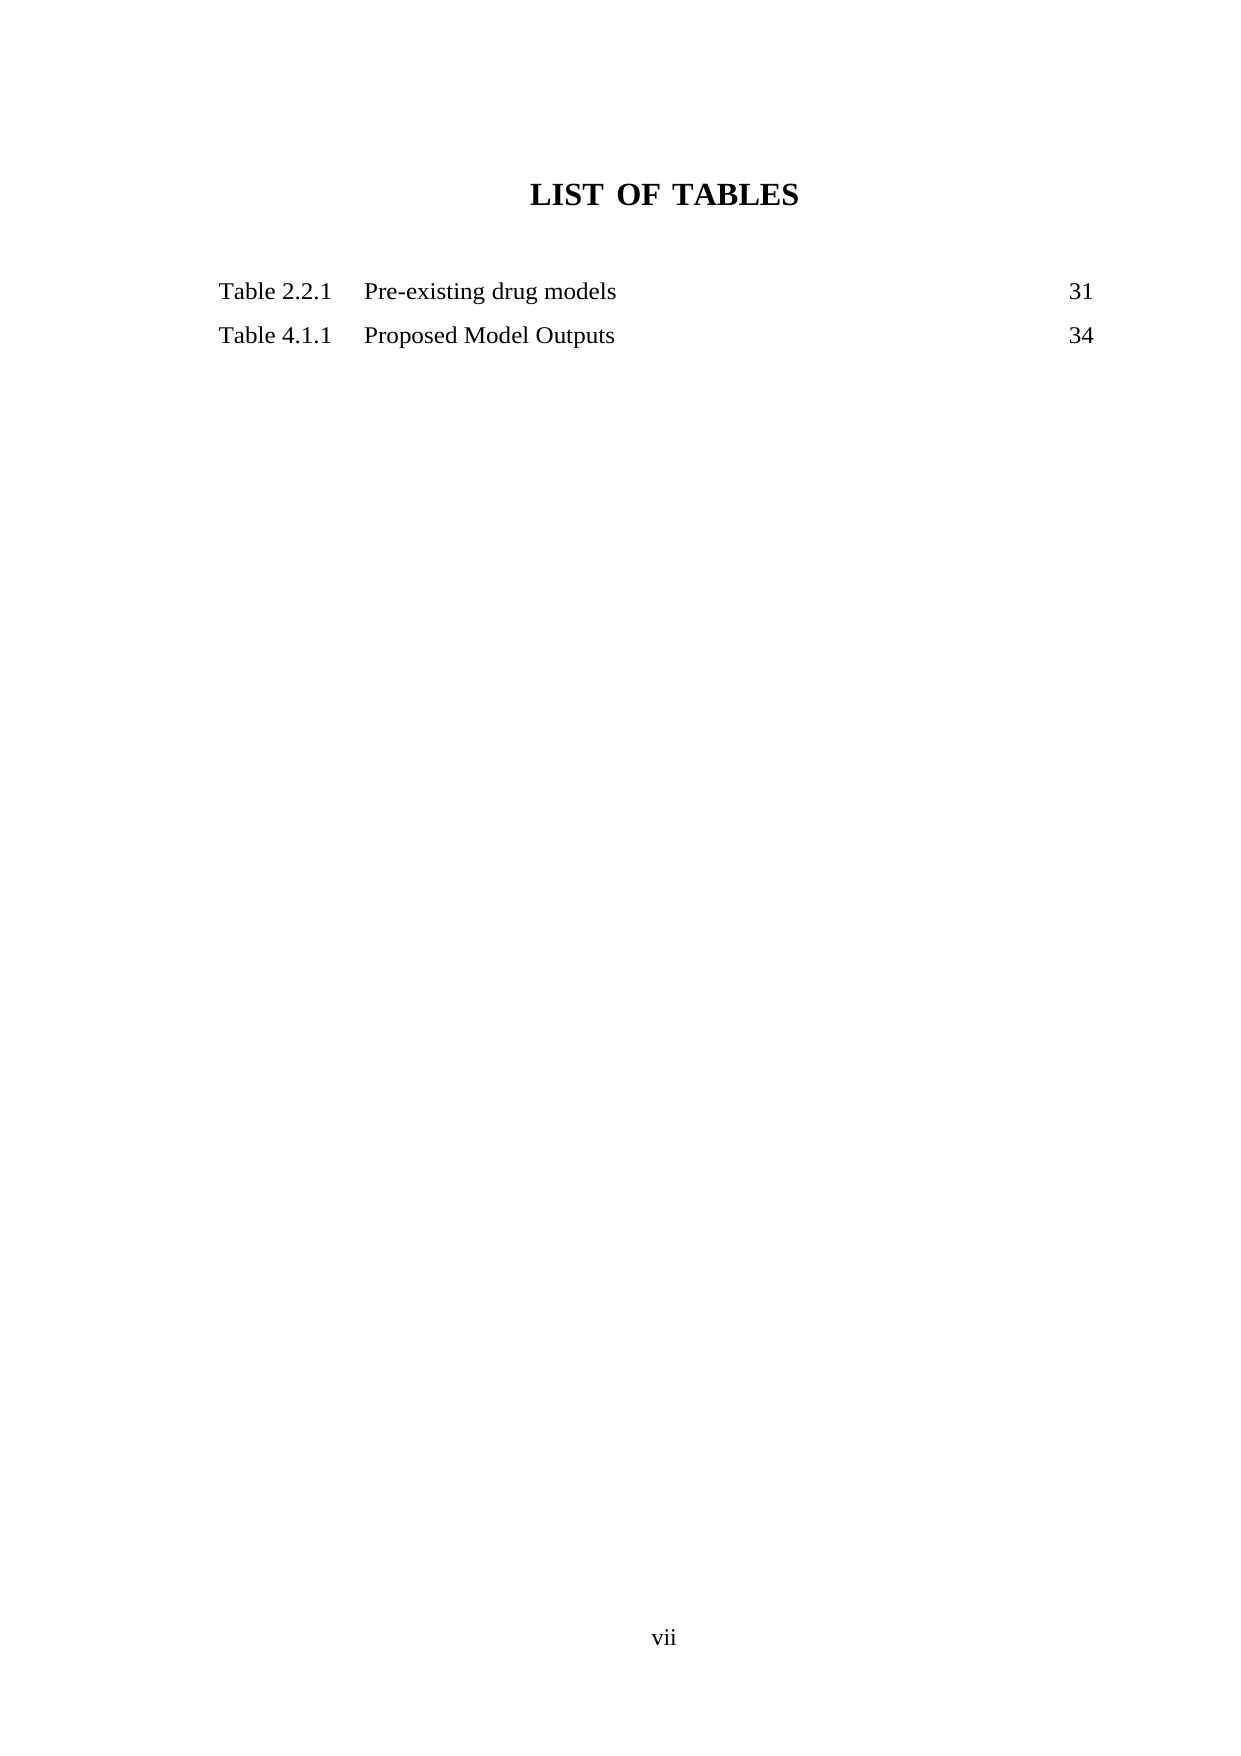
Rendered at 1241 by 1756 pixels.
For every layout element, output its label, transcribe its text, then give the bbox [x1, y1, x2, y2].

table_header Table 2.2.1 [198, 268, 348, 314]
subtitle LIST OF TABLES [272, 175, 1058, 212]
table_header Pre-existing drug models [348, 268, 883, 314]
table_cell Table 4.1.1 [198, 314, 348, 351]
table_header 31 [883, 268, 1114, 314]
table_cell 34 [883, 314, 1114, 351]
table_cell Proposed Model Outputs [348, 314, 883, 351]
